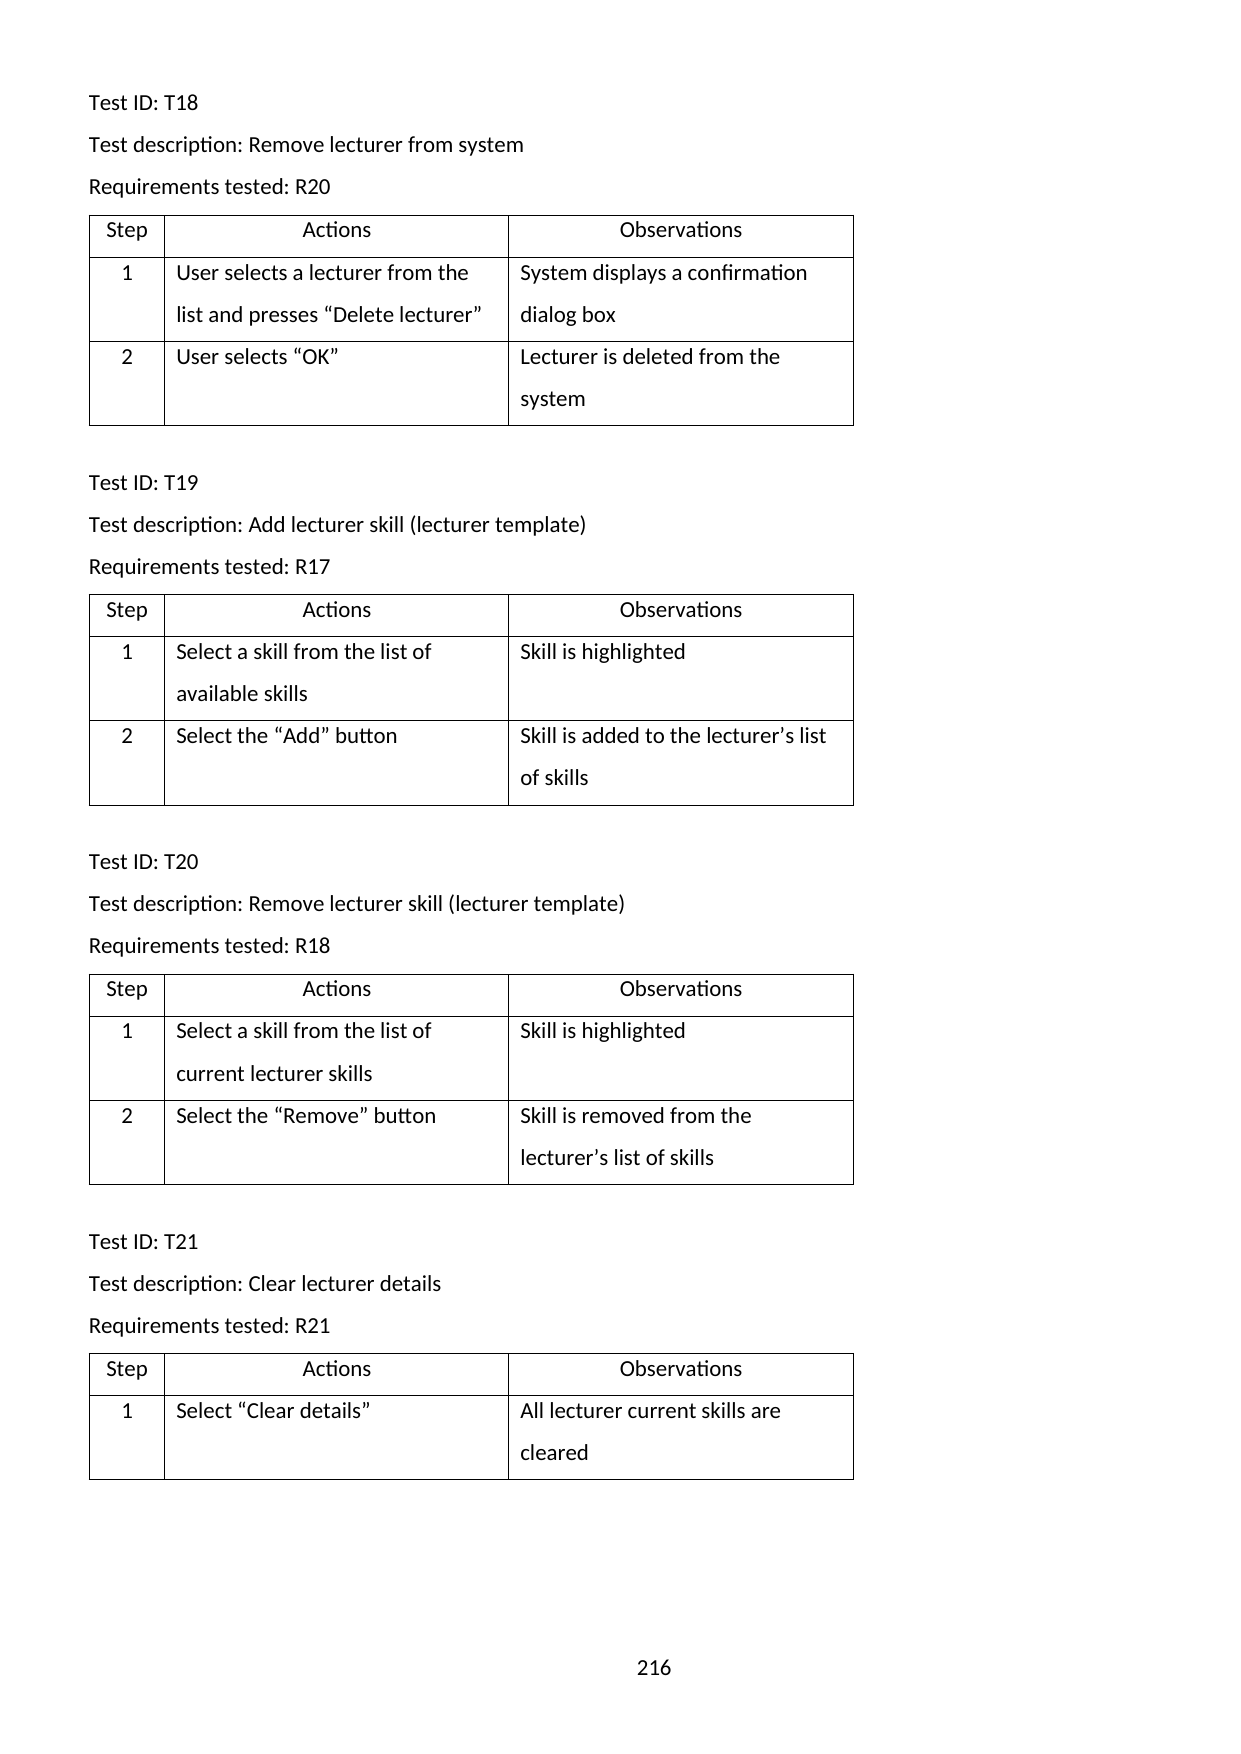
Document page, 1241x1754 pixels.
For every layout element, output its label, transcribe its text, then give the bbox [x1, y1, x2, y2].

text Test description: Clear lecturer details [88, 1269, 1122, 1297]
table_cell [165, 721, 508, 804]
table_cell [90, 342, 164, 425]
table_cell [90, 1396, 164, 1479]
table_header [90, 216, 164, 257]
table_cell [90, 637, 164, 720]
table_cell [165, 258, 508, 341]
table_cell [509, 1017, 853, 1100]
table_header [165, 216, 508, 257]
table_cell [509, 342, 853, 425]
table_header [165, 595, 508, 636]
text Test description: Remove lecturer from system [88, 131, 1122, 158]
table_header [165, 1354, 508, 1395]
text Test description: Remove lecturer skill (lecturer template) [88, 889, 1122, 917]
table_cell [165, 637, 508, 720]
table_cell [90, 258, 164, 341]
text Test ID: T18 [88, 88, 1122, 117]
text Test ID: T20 [88, 847, 1122, 876]
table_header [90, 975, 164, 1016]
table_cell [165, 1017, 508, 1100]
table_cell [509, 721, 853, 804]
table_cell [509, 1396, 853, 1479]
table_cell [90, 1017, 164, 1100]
text Requirements tested: R21 [88, 1311, 1122, 1339]
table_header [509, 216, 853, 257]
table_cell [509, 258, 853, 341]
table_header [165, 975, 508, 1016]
text Requirements tested: R20 [88, 172, 1122, 201]
text Test description: Add lecturer skill (lecturer template) [88, 510, 1122, 538]
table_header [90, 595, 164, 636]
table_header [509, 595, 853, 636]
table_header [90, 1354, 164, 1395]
text Test ID: T19 [88, 468, 1122, 496]
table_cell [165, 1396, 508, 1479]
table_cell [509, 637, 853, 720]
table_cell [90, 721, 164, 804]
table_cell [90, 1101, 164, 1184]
text Test ID: T21 [88, 1227, 1122, 1255]
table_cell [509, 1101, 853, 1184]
text Requirements tested: R17 [88, 552, 1122, 580]
text Requirements tested: R18 [88, 931, 1122, 959]
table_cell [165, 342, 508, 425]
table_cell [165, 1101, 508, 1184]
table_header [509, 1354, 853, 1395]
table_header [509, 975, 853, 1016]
